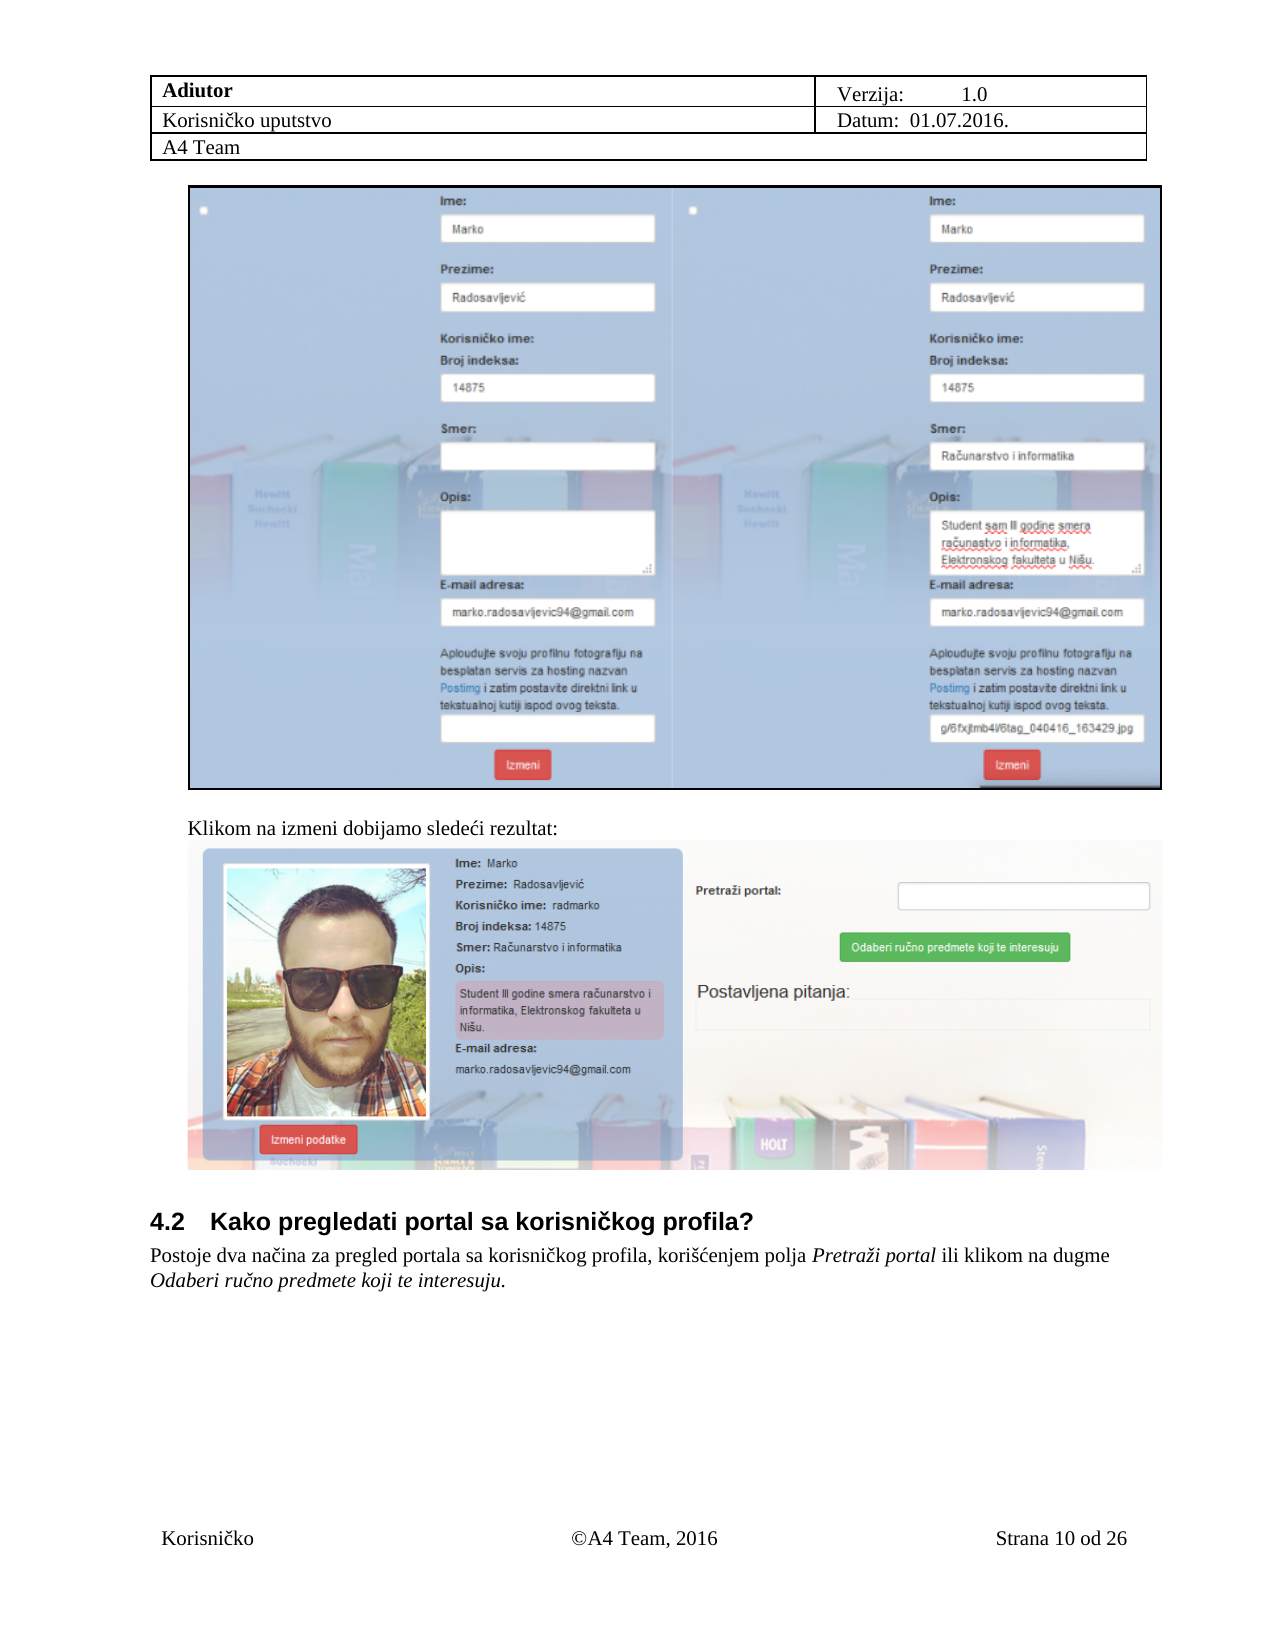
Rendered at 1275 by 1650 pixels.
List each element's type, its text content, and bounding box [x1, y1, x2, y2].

picture [187, 840, 1163, 1170]
picture [190, 188, 1160, 788]
text Klikom na izmeni dobijamo sledeći rezultat: [187, 815, 1125, 840]
subtitle Kako pregledati portal sa korisničkog profila? [150, 1207, 1125, 1236]
text Postoje dva načina za pregled portala sa korisničkog profila, korišćenjem polja Pretraži portal ili klikom na dugme Odaberi ručno predmete koji te interesuju. [150, 1242, 1125, 1292]
